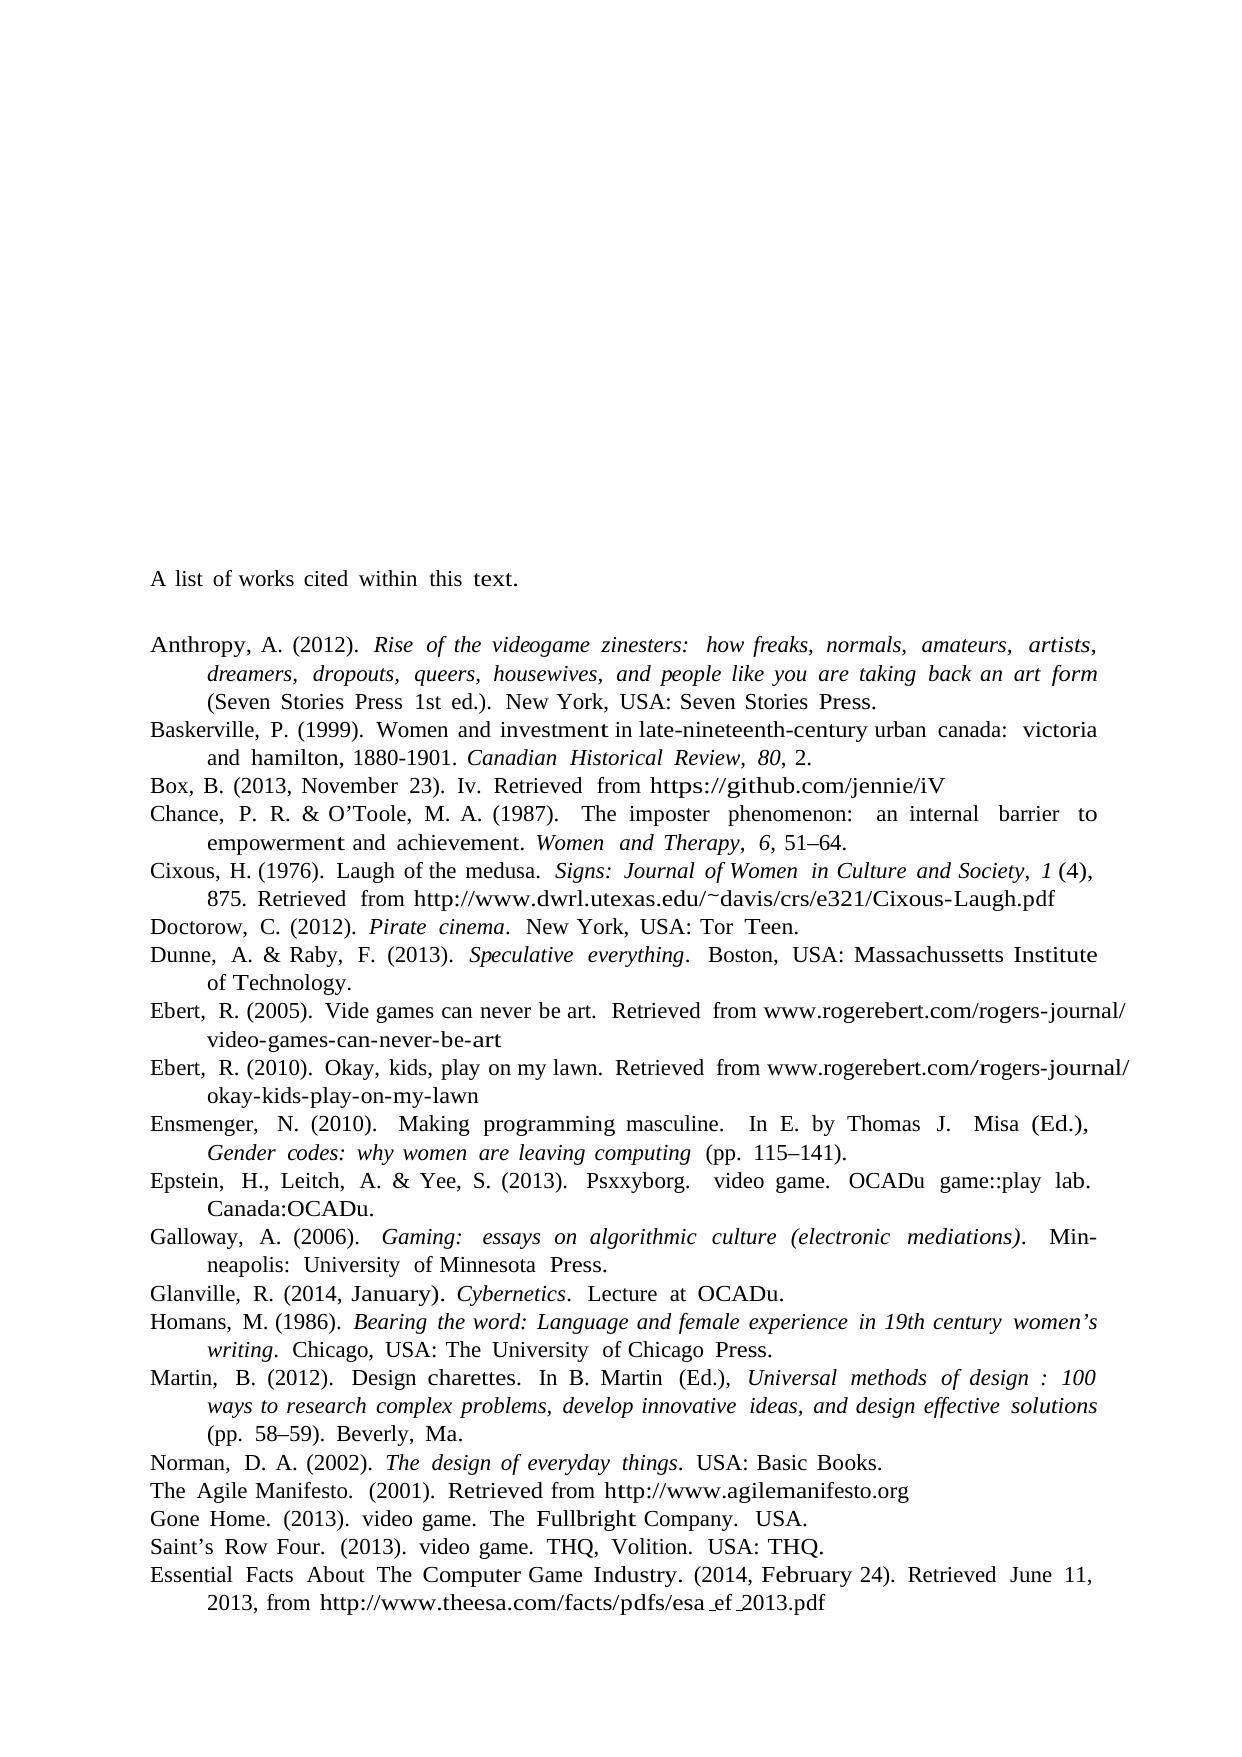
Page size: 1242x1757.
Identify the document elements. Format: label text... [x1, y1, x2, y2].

text Box, B. (2013, November 23). Iv. Retrieved from https://github.com/jennie/iV [150, 772, 1142, 798]
text Ebert, R. (2010). Okay, kids, play on my lawn. Retrieved from www.rogerebert.com/rogers-journal/ [150, 1054, 1142, 1080]
text Martin, B. (2012). Design charettes. In B. Martin (Ed.), Universal methods of design : 100 ways to research complex problems, develop innovative ideas, and design effective solutions (pp. 58–59). Beverly, Ma. [150, 1364, 1098, 1447]
text Doctorow, C. (2012). Pirate cinema. New York, USA: Tor Teen. [150, 913, 1142, 939]
text Ebert, R. (2005). Vide games can never be art. Retrieved from www.rogerebert.com/rogers-journal/ [150, 998, 1142, 1024]
text 875. Retrieved from http://www.dwrl.utexas.edu/∼davis/crs/e321/Cixous-Laugh.pdf [207, 885, 1142, 911]
text video-games-can-never-be-art [207, 1026, 1142, 1052]
text Essential Facts About The Computer Game Industry. (2014, February 24). Retrieved June 11, [150, 1561, 1142, 1587]
text Homans, M. (1986). Bearing the word: Language and female experience in 19th century women’s writing. Chicago, USA: The University of Chicago Press. [150, 1308, 1098, 1362]
text Glanville, R. (2014, January). Cybernetics. Lecture at OCADu. [150, 1280, 1142, 1306]
text Anthropy, A. (2012). Rise of the videogame zinesters: how freaks, normals, amateurs, artists, dreamers, dropouts, queers, housewives, and people like you are taking back an art form (Seven Stories Press 1st ed.). New York, USA: Seven Stories Press. [150, 632, 1098, 714]
text Norman, D. A. (2002). The design of everyday things. USA: Basic Books. The Agile Manifesto. (2001). Retrieved from http://www.agilemanifesto.org Gone Home. (2013). video game. The Fullbright Company. USA. [150, 1448, 917, 1531]
text A list of works cited within this text. [150, 565, 1142, 592]
text Gender codes: why women are leaving computing (pp. 115–141). [207, 1139, 1142, 1165]
text okay-kids-play-on-my-lawn [207, 1082, 1142, 1109]
text Dunne, A. & Raby, F. (2013). Speculative everything. Boston, USA: Massachussetts Institute of Technology. [150, 941, 1098, 996]
text Canada:OCADu. [207, 1195, 1142, 1222]
text Ensmenger, N. (2010). Making programming masculine. In E. by Thomas J. Misa (Ed.), [150, 1111, 1142, 1137]
text Cixous, H. (1976). Laugh of the medusa. Signs: Journal of Women in Culture and Society, 1 (4), [150, 857, 1142, 883]
text Saint’s Row Four. (2013). video game. THQ, Volition. USA: THQ. [150, 1533, 1142, 1559]
text 2013, from http://www.theesa.com/facts/pdfs/esa ef 2013.pdf [207, 1589, 1142, 1616]
text Chance, P. R. & O’Toole, M. A. (1987). The imposter phenomenon: an internal barrier to empowerment and achievement. Women and Therapy, 6, 51–64. [150, 800, 1098, 855]
text Baskerville, P. (1999). Women and investment in late-nineteenth-century urban canada: victoria and hamilton, 1880-1901. Canadian Historical Review, 80, 2. [150, 716, 1098, 770]
text Galloway, A. (2006). Gaming: essays on algorithmic culture (electronic mediations). Min- neapolis: University of Minnesota Press. [150, 1223, 1098, 1278]
text Epstein, H., Leitch, A. & Yee, S. (2013). Psxxyborg. video game. OCADu game::play lab. [150, 1167, 1142, 1193]
